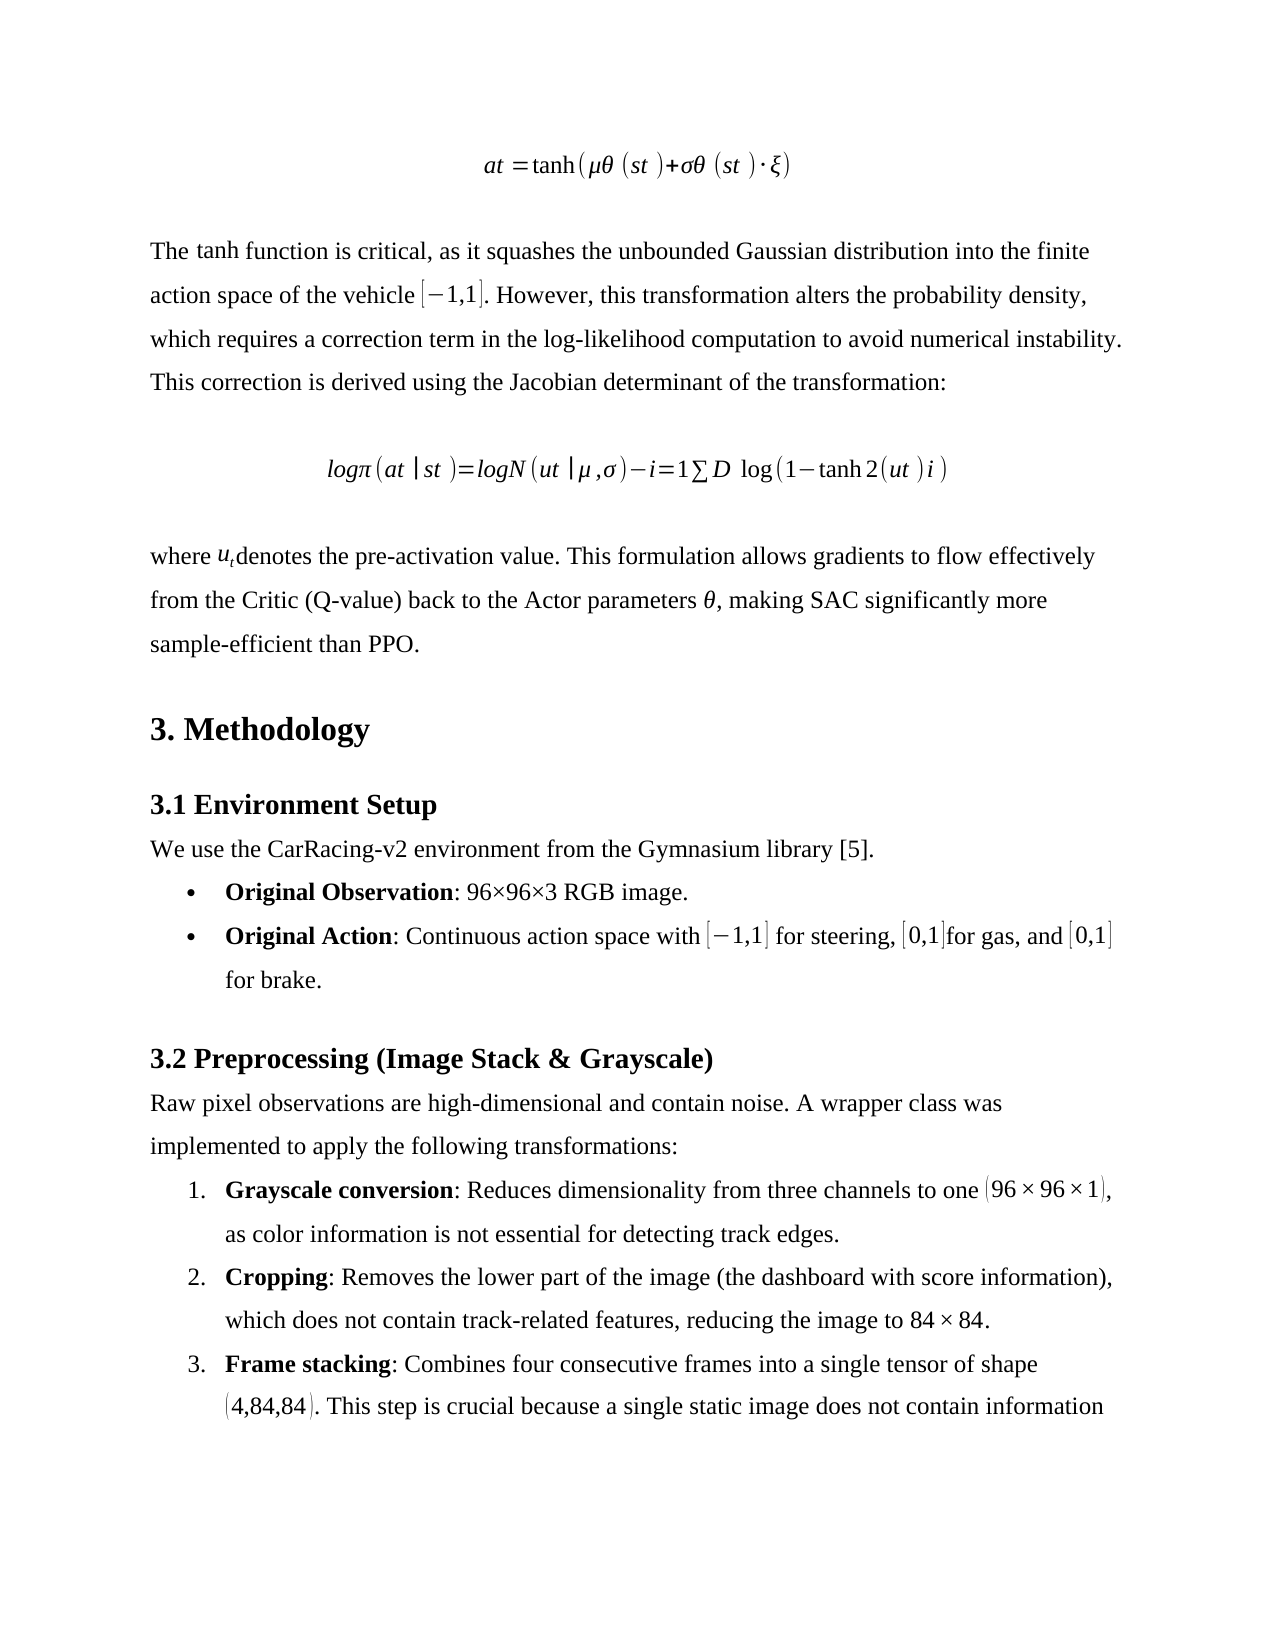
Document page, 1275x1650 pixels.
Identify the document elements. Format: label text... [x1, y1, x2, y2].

subtitle 3. Methodology [150, 709, 1125, 748]
list Original Action: Continuous action space with for steering, for gas, and for brake. [187, 920, 1125, 993]
list Grayscale conversion: Reduces dimensionality from three channels to one , as color information is not essential for detecting track edges. [187, 1174, 1125, 1248]
subtitle 3.1 Environment Setup [150, 787, 1125, 820]
text Raw pixel observations are high-dimensional and contain noise. A wrapper class was implemented to apply the following transformations: [150, 1088, 1125, 1160]
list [187, 1349, 1125, 1421]
text where denotes the pre-activation value. This formulation allows gradients to flow effectively from the Critic (Q-value) back to the Actor parameters , making SAC significantly more sample-efficient than PPO. [150, 540, 1125, 657]
text We use the CarRacing-v2 environment from the Gymnasium library [5]. [150, 834, 1125, 862]
text The function is critical, as it squashes the unbounded Gaussian distribution into the finite action space of the vehicle . However, this transformation alters the probability density, which requires a correction term in the log-likelihood computation to avoid numerical instability. This correction is derived using the Jacobian determinant of the transformation: [150, 236, 1125, 396]
list Cropping: Removes the lower part of the image (the dashboard with score information), which does not contain track-related features, reducing the image to . [187, 1262, 1125, 1334]
list Original Observation: 96×96×3 RGB image. [187, 877, 1125, 906]
subtitle 3.2 Preprocessing (Image Stack & Grayscale) [150, 1041, 1125, 1075]
